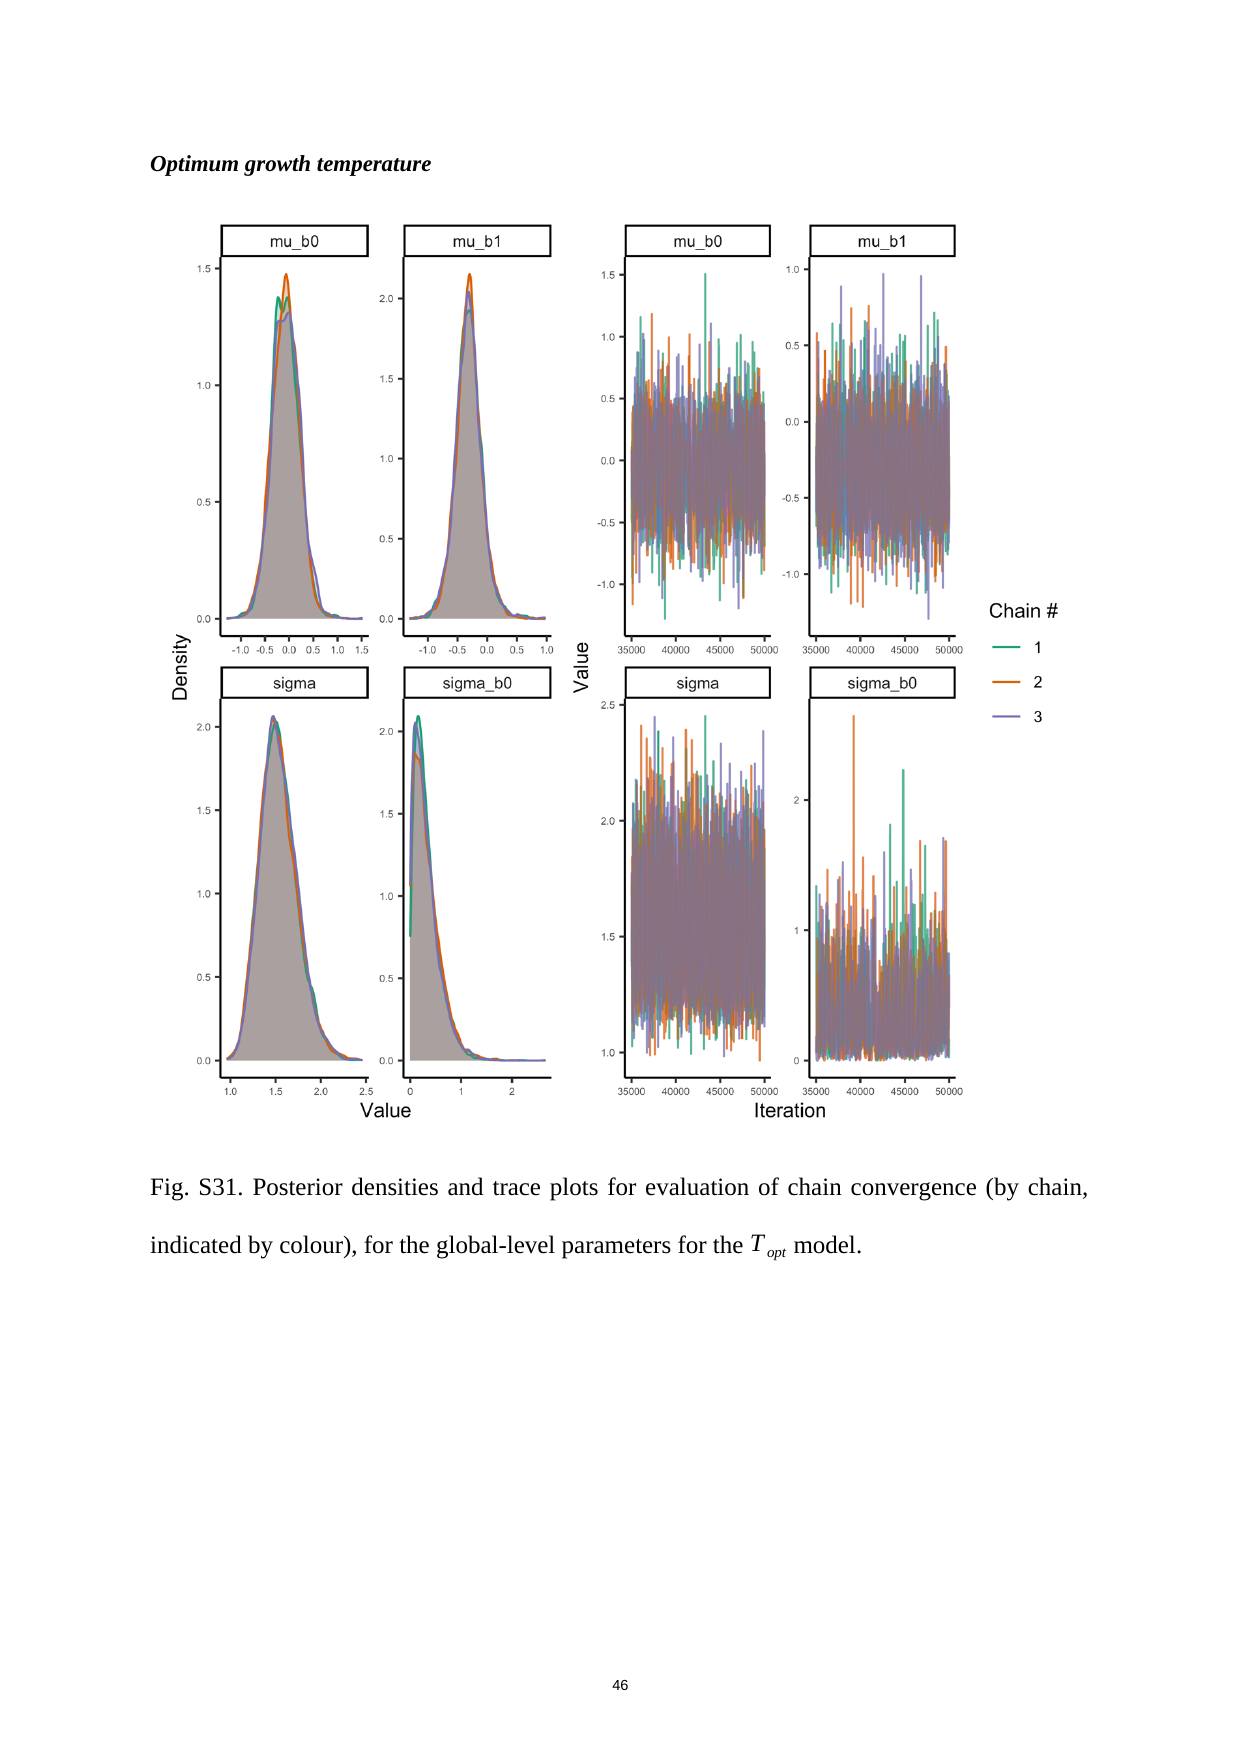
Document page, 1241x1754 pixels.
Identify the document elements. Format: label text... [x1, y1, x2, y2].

text Fig. S31. Posterior densities and trace plots for evaluation of chain convergence (by chain, indicated by colour), for the global-level parameters for the model. [150, 1172, 1090, 1261]
subtitle Optimum growth temperature [150, 150, 1090, 176]
picture [150, 202, 1091, 1143]
